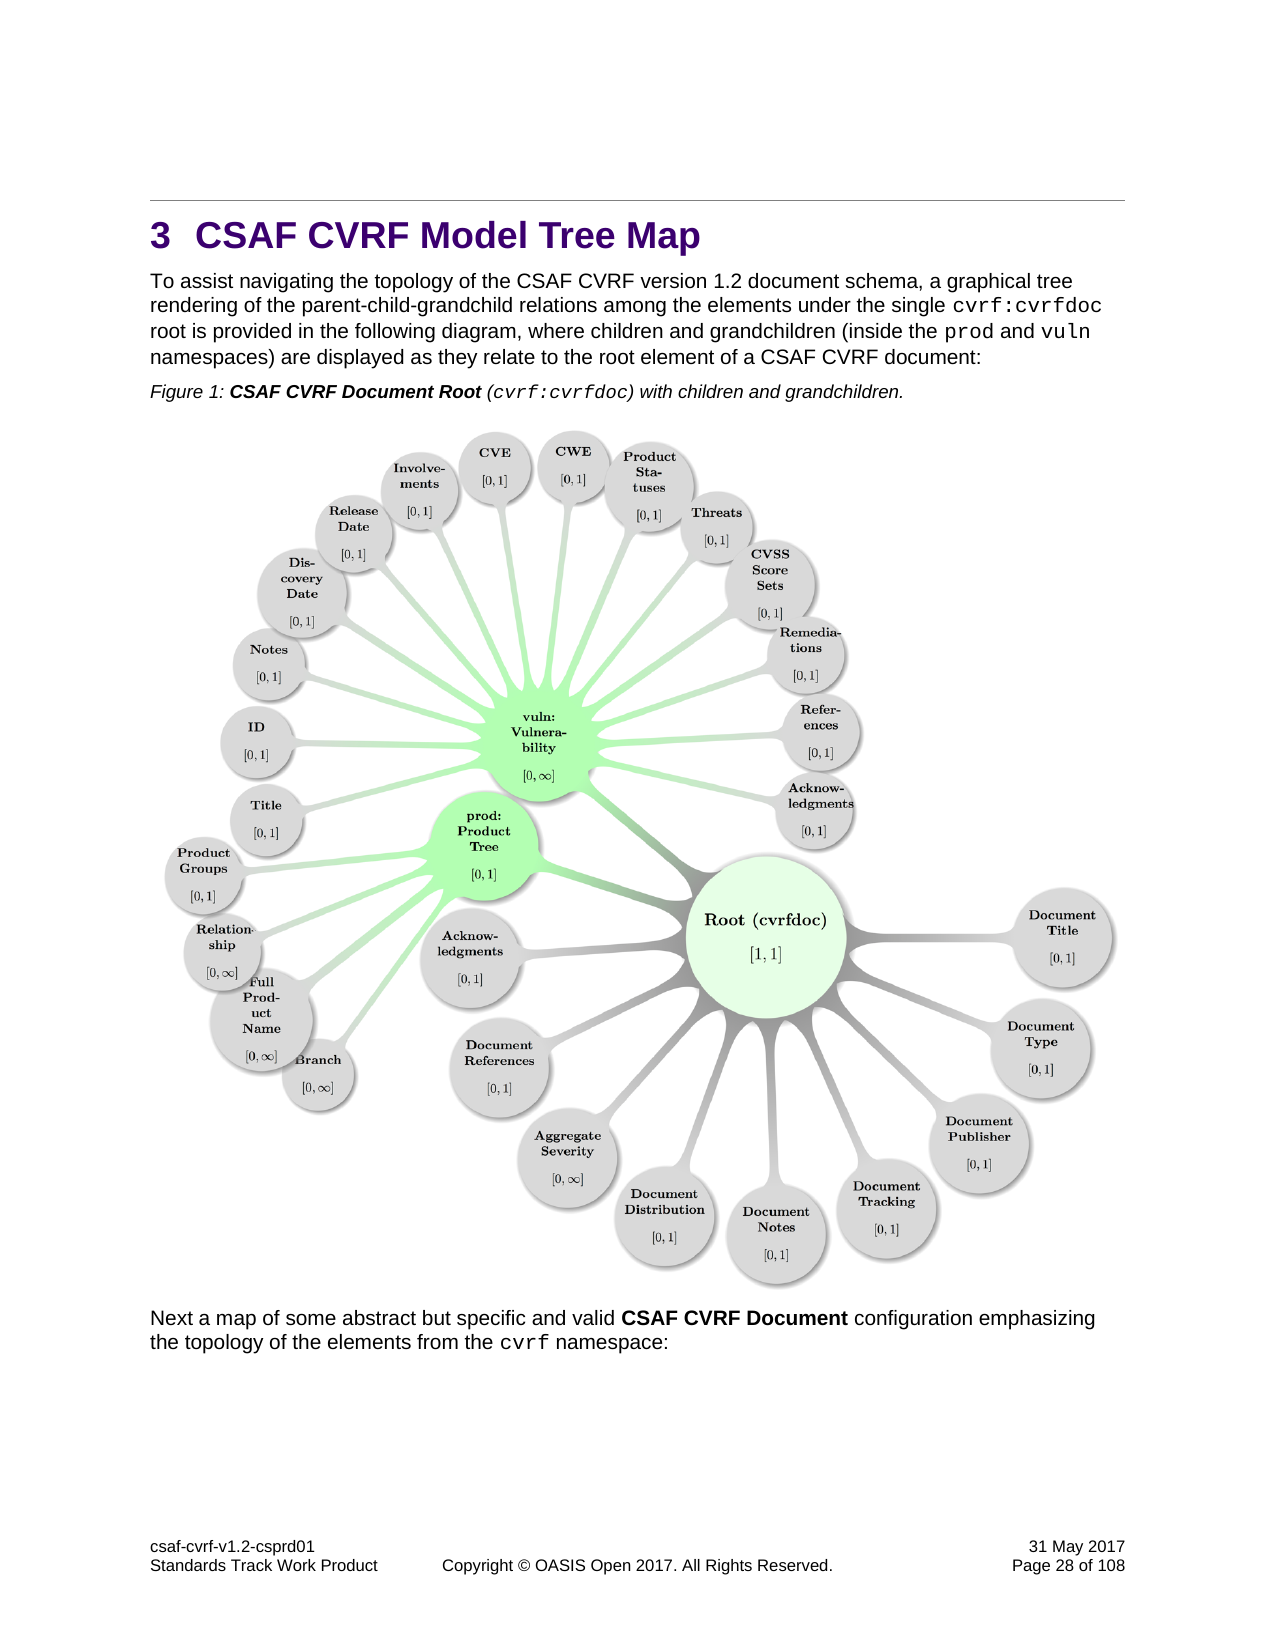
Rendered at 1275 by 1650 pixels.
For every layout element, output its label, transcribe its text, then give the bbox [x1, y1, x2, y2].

subtitle CSAF CVRF Model Tree Map [150, 201, 1125, 257]
picture [150, 417, 1125, 1298]
text Figure 1: CSAF CVRF Document Root (cvrf:cvrfdoc) with children and grandchildren. [150, 381, 1125, 404]
text To assist navigating the topology of the CSAF CVRF version 1.2 document schema, a graphical tree rendering of the parent-child-grandchild relations among the elements under the single cvrf:cvrfdoc root is provided in the following diagram, where children and grandchildren (inside the prod and vuln namespaces) are displayed as they relate to the root element of a CSAF CVRF document: [150, 269, 1125, 369]
text Next a map of some abstract but specific and valid CSAF CVRF Document configuration emphasizing the topology of the elements from the cvrf namespace: [150, 1306, 1125, 1355]
